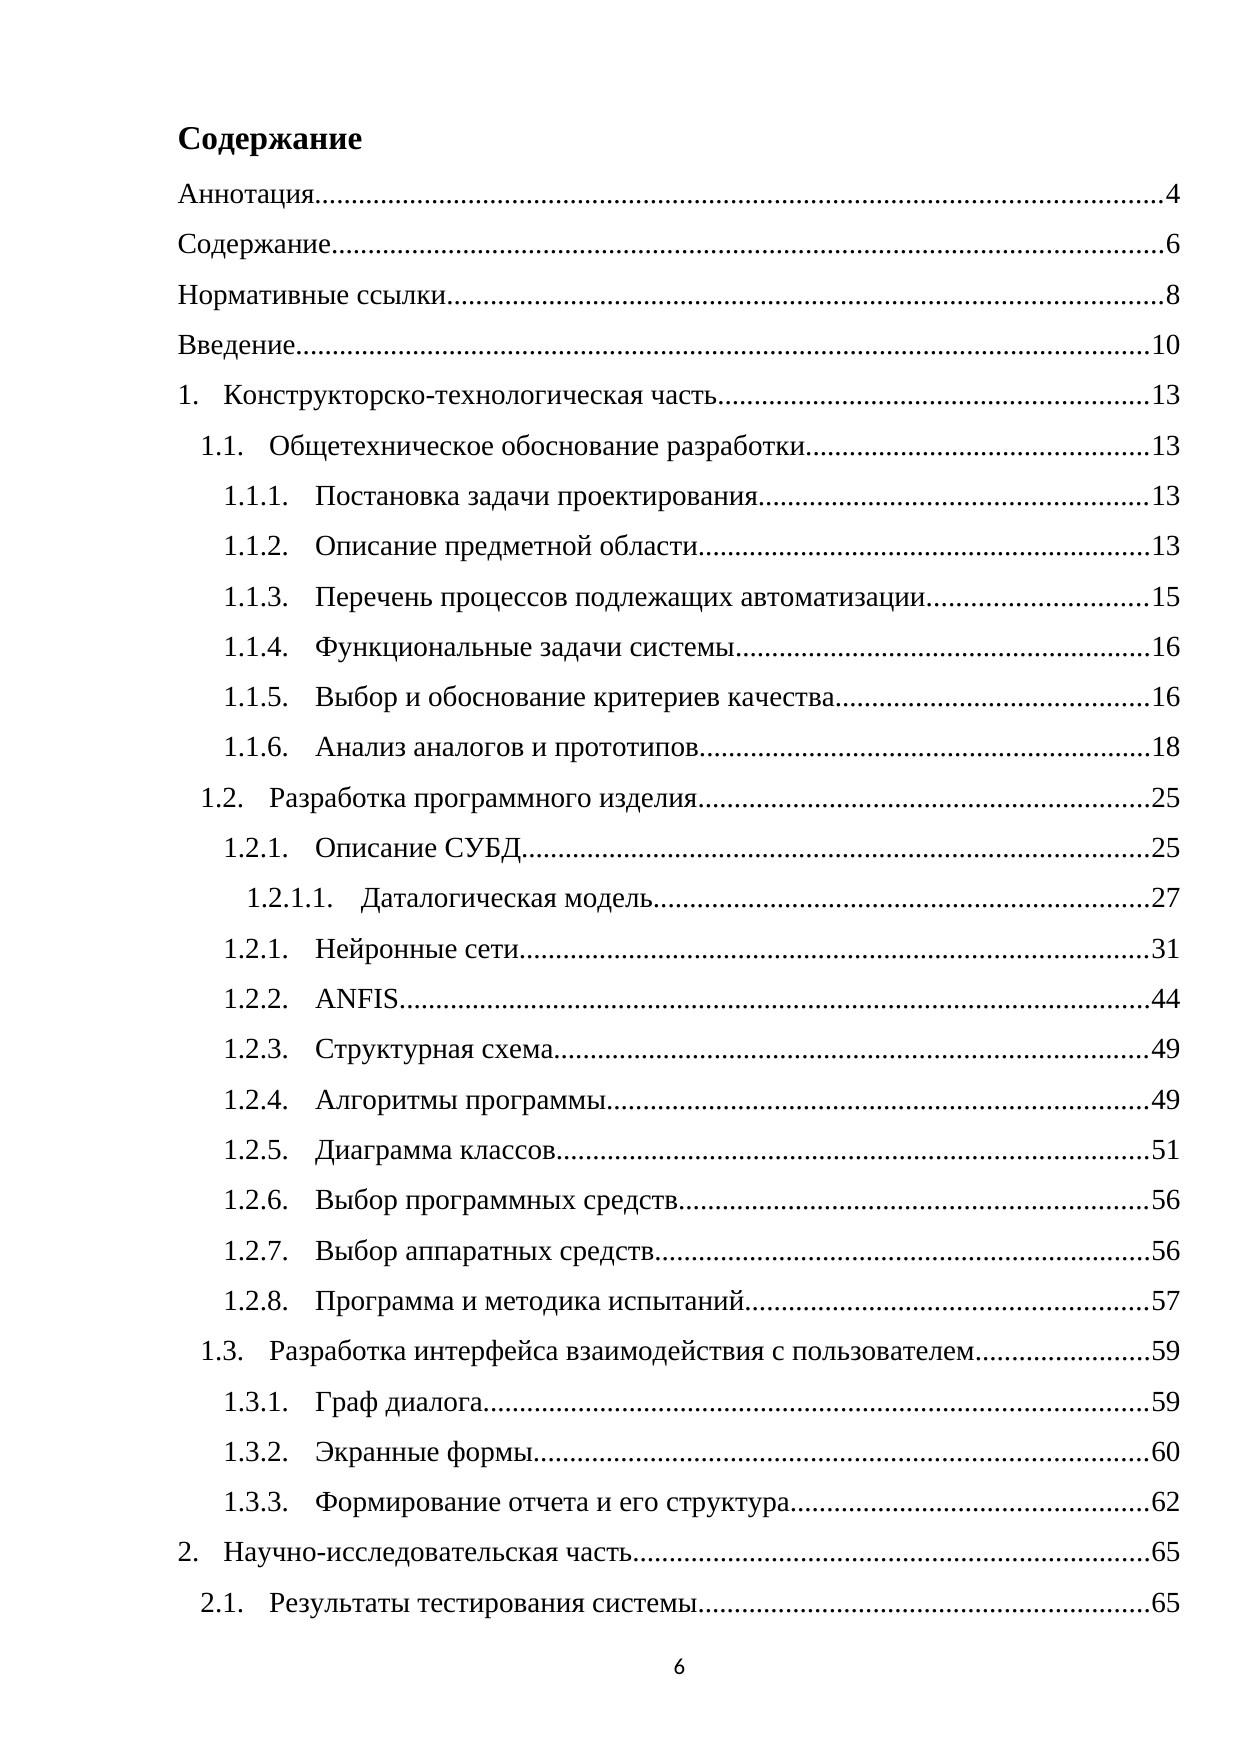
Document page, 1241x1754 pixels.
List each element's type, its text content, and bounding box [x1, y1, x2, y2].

text 1.3.3. Формирование отчета и его структура 62 [223, 1484, 1181, 1518]
text 1.2.8. Программа и методика испытаний 57 [223, 1283, 1181, 1317]
text 1.1.6. Анализ аналогов и прототипов 18 [223, 729, 1181, 763]
text 1.1.1. Постановка задачи проектирования 13 [223, 478, 1181, 512]
text 2. Научно-исследовательская часть 65 [177, 1534, 1181, 1568]
text 1.1.5. Выбор и обоснование критериев качества 16 [223, 679, 1181, 713]
text 1.1.4. Функциональные задачи системы 16 [223, 629, 1181, 662]
text 1.2.5. Диаграмма классов 51 [223, 1132, 1181, 1166]
text 2.1. Результаты тестирования системы 65 [200, 1585, 1181, 1618]
text Аннотация 4 [177, 176, 1181, 210]
text 1.2.1. Нейронные сети 31 [223, 931, 1181, 964]
text 1.1.2. Описание предметной области 13 [223, 528, 1181, 562]
text Содержание 6 [177, 226, 1181, 260]
text 1.2.6. Выбор программных средств 56 [223, 1182, 1181, 1216]
text 1.1. Общетехническое обоснование разработки 13 [200, 428, 1181, 461]
text 1.3.2. Экранные формы 60 [223, 1434, 1181, 1467]
text 1.2.7. Выбор аппаратных средств 56 [223, 1233, 1181, 1266]
text Введение 10 [177, 327, 1181, 361]
text Содержание [177, 118, 1181, 156]
text 1.1.3. Перечень процессов подлежащих автоматизации 15 [223, 579, 1181, 612]
text 1.2.1. Описание СУБД 25 [223, 830, 1181, 864]
text Нормативные ссылки 8 [177, 277, 1181, 310]
text 1.3. Разработка интерфейса взаимодействия с пользователем 59 [200, 1333, 1181, 1367]
text 1. Конструкторско-технологическая часть 13 [177, 377, 1181, 411]
text 1.3.1. Граф диалога 59 [223, 1384, 1181, 1417]
text 1.2.3. Структурная схема 49 [223, 1031, 1181, 1065]
text 1.2.2. ANFIS 44 [223, 981, 1181, 1015]
text 1.2.1.1. Даталогическая модель 27 [246, 881, 1181, 914]
text 1.2.4. Алгоритмы программы 49 [223, 1082, 1181, 1115]
text 1.2. Разработка программного изделия 25 [200, 780, 1181, 813]
